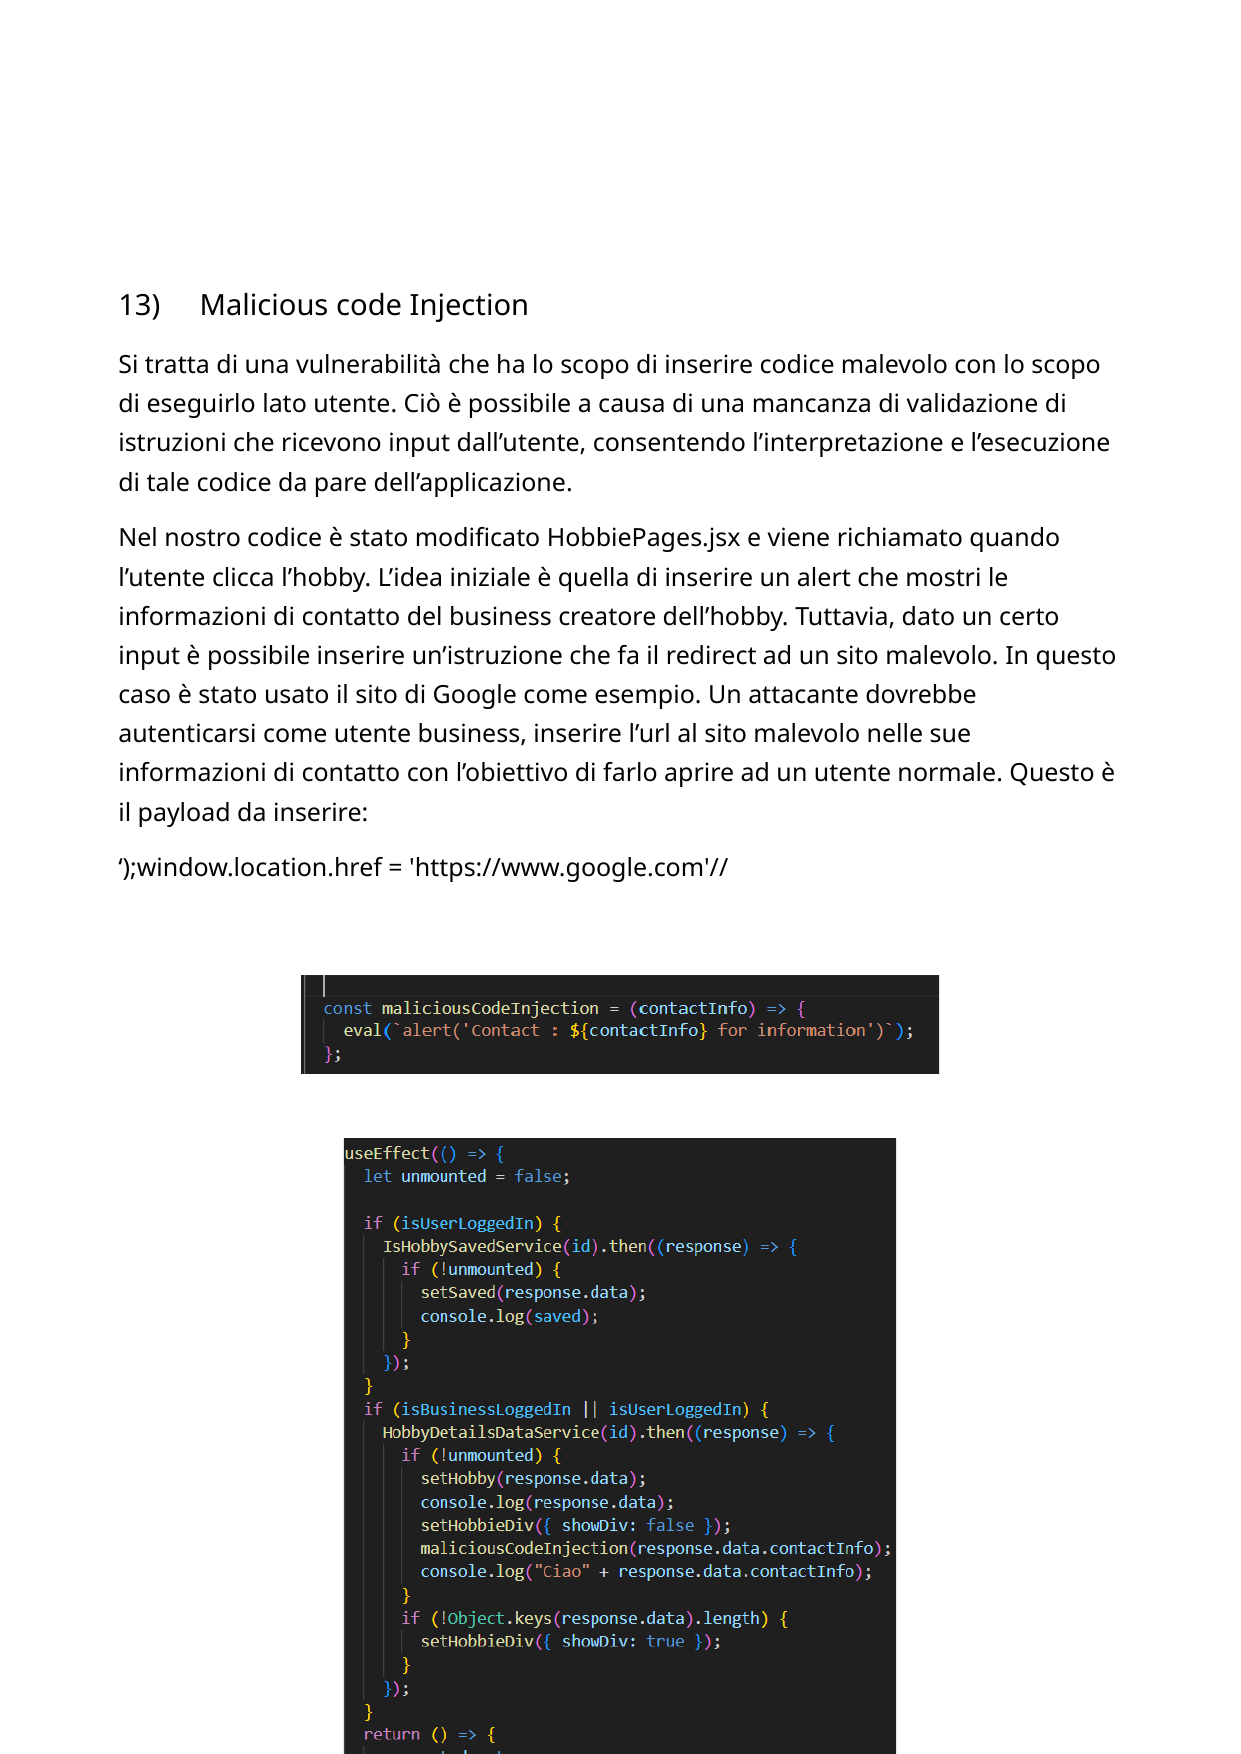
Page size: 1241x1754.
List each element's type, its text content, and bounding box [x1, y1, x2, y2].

text Si tratta di una vulnerabilità che ha lo scopo di inserire codice malevolo con lo scopo di eseguirlo lato utente. Ciò è possibile a causa di una mancanza di validazione di istruzioni che ricevono input dall’utente, consentendo l’interpretazione e l’esecuzione di tale codice da pare dell’applicazione. [118, 347, 1122, 498]
picture [301, 963, 940, 1074]
list Malicious code Injection [118, 284, 1122, 324]
text ‘);window.location.href = 'https://www.google.com'// [118, 850, 1122, 884]
picture [343, 1138, 897, 1754]
text Nel nostro codice è stato modificato HobbiePages.jsx e viene richiamato quando l’utente clicca l’hobby. L’idea iniziale è quella di inserire un alert che mostri le informazioni di contatto del business creatore dell’hobby. Tuttavia, dato un certo input è possibile inserire un’istruzione che fa il redirect ad un sito malevolo. In questo caso è stato usato il sito di Google come esempio. Un attacante dovrebbe autenticarsi come utente business, inserire l’url al sito malevolo nelle sue informazioni di contatto con l’obiettivo di farlo aprire ad un utente normale. Questo è il payload da inserire: [118, 520, 1122, 828]
